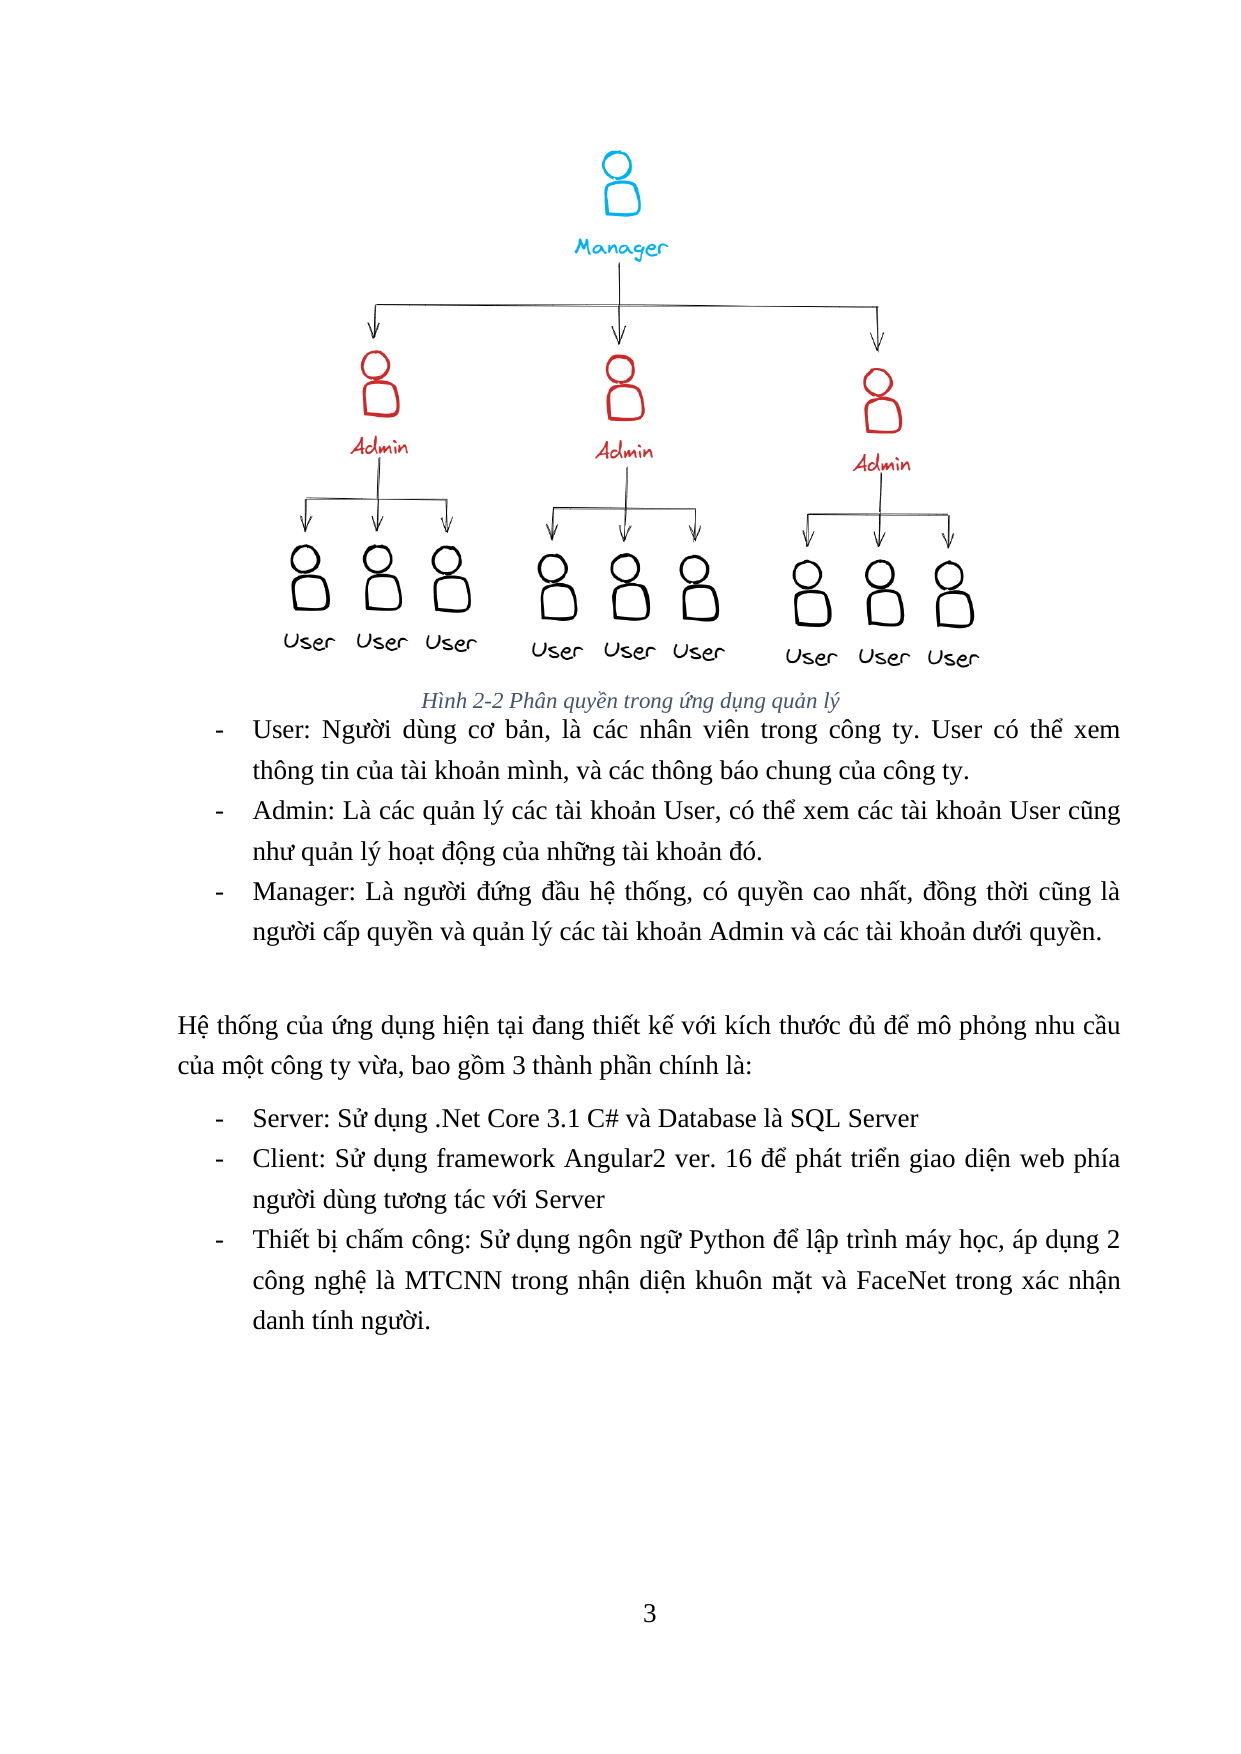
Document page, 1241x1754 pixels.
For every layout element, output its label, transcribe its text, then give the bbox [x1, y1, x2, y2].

list Server: Sử dụng .Net Core 3.1 C# và Database là SQL Server [215, 1102, 1122, 1133]
list Admin: Là các quản lý các tài khoản User, có thể xem các tài khoản User cũng như quản lý hoạt động của những tài khoản đó. [215, 794, 1122, 866]
list Manager: Là người đứng đầu hệ thống, có quyền cao nhất, đồng thời cũng là người cấp quyền và quản lý các tài khoản Admin và các tài khoản dưới quyền. [215, 875, 1122, 947]
list Thiết bị chấm công: Sử dụng ngôn ngữ Python để lập trình máy học, áp dụng 2 công nghệ là MTCNN trong nhận diện khuôn mặt và FaceNet trong xác nhận danh tính người. [215, 1223, 1122, 1335]
text Hệ thống của ứng dụng hiện tại đang thiết kế với kích thước đủ để mô phỏng nhu cầu của một công ty vừa, bao gồm 3 thành phần chính là: [177, 1009, 1122, 1080]
picture [276, 146, 985, 678]
list Client: Sử dụng framework Angular2 ver. 16 để phát triển giao diện web phía người dùng tương tác với Server [215, 1143, 1122, 1214]
